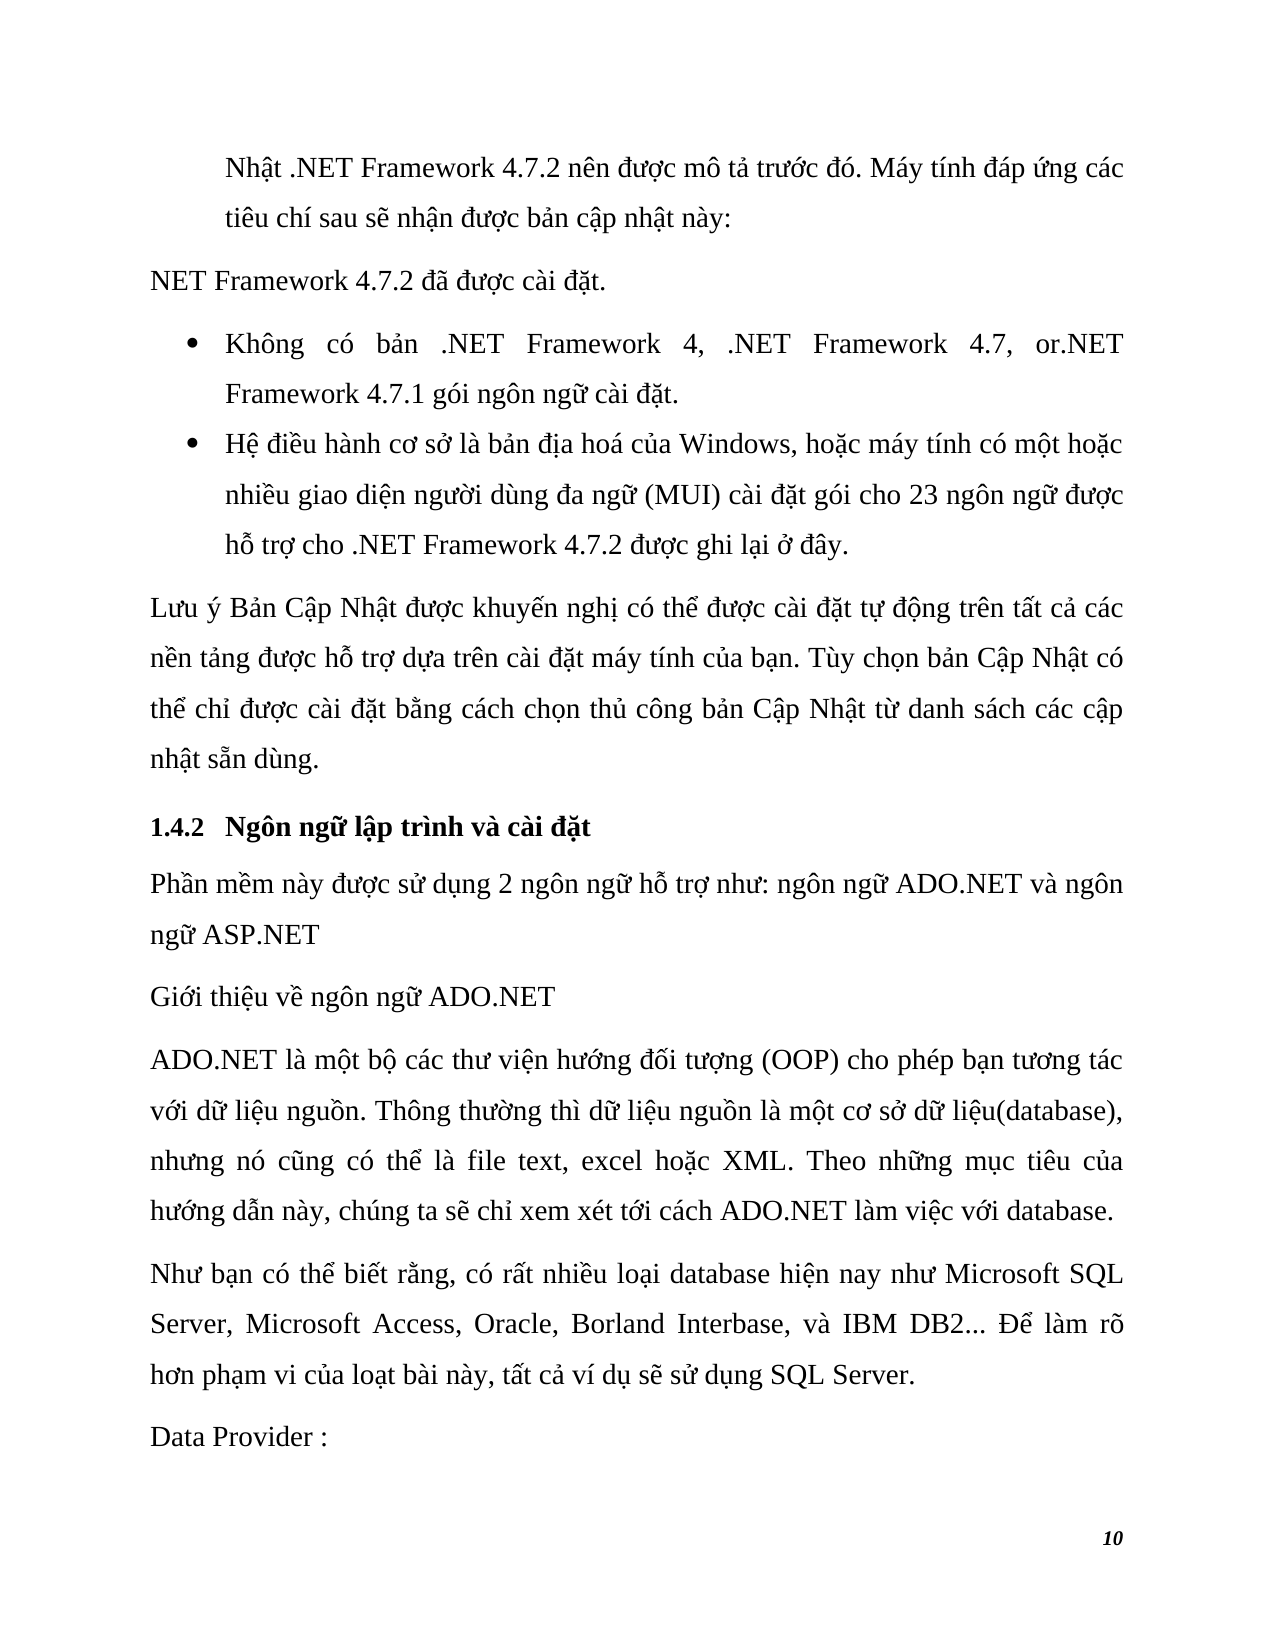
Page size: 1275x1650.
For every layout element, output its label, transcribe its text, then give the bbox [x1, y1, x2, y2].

text Như bạn có thể biết rằng, có rất nhiều loại database hiện nay như Microsoft SQL Server, Microsoft Access, Oracle, Borland Interbase, và IBM DB2... Để làm rõ hơn phạm vi của loạt bài này, tất cả ví dụ sẽ sử dụng SQL Server. [150, 1256, 1125, 1390]
text Giới thiệu về ngôn ngữ ADO.NET [150, 979, 1125, 1013]
list Không có bản .NET Framework 4, .NET Framework 4.7, or.NET Framework 4.7.1 gói ngôn ngữ cài đặt. [187, 326, 1125, 410]
text NET Framework 4.7.2 đã được cài đặt. [150, 263, 1125, 297]
text Phần mềm này được sử dụng 2 ngôn ngữ hỗ trợ như: ngôn ngữ ADO.NET và ngôn ngữ ASP.NET [150, 866, 1125, 950]
list Hệ điều hành cơ sở là bản địa hoá của Windows, hoặc máy tính có một hoặc nhiều giao diện người dùng đa ngữ (MUI) cài đặt gói cho 23 ngôn ngữ được hỗ trợ cho .NET Framework 4.7.2 được ghi lại ở đây. [187, 427, 1125, 561]
text ADO.NET là một bộ các thư viện hướng đối tượng (OOP) cho phép bạn tương tác với dữ liệu nguồn. Thông thường thì dữ liệu nguồn là một cơ sở dữ liệu(database), nhưng nó cũng có thể là file text, excel hoặc XML. Theo những mục tiêu của hướng dẫn này, chúng ta sẽ chỉ xem xét tới cách ADO.NET làm việc với database. [150, 1042, 1125, 1227]
text Lưu ý Bản Cập Nhật được khuyến nghị có thể được cài đặt tự động trên tất cả các nền tảng được hỗ trợ dựa trên cài đặt máy tính của bạn. Tùy chọn bản Cập Nhật có thể chỉ được cài đặt bằng cách chọn thủ công bản Cập Nhật từ danh sách các cập nhật sẵn dùng. [150, 590, 1125, 775]
subtitle Ngôn ngữ lập trình và cài đặt [150, 816, 1125, 841]
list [187, 150, 1125, 234]
text Data Provider : [150, 1419, 1125, 1453]
